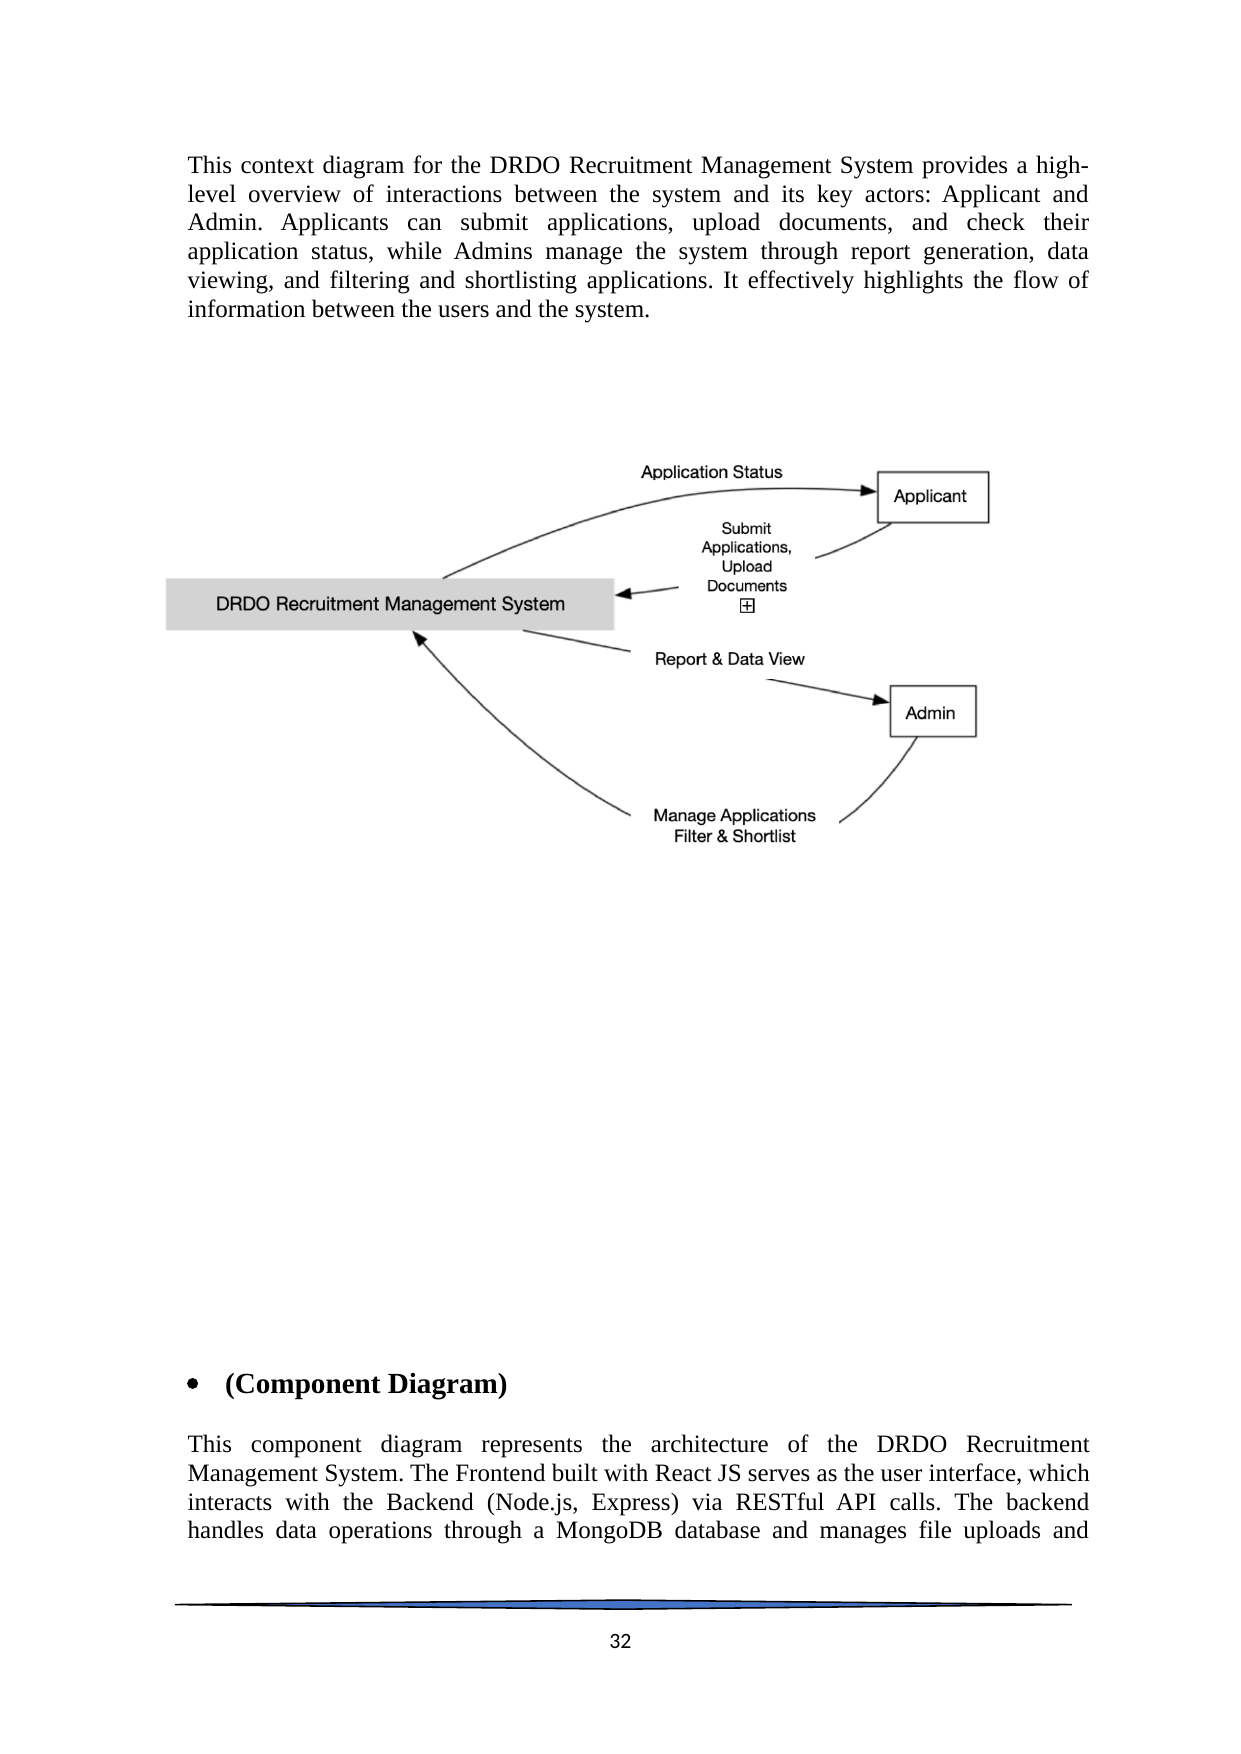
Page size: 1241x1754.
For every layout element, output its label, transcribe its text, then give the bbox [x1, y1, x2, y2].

text This context diagram for the DRDO Recruitment Management System provides a high-level overview of interactions between the system and its key actors: Applicant and Admin. Applicants can submit applications, upload documents, and check their application status, while Admins manage the system through report generation, data viewing, and filtering and shortlisting applications. It effectively highlights the flow of information between the users and the system. [187, 150, 1090, 322]
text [187, 1429, 1090, 1544]
picture [150, 409, 1091, 899]
list (Component Diagram) [187, 1366, 1090, 1400]
